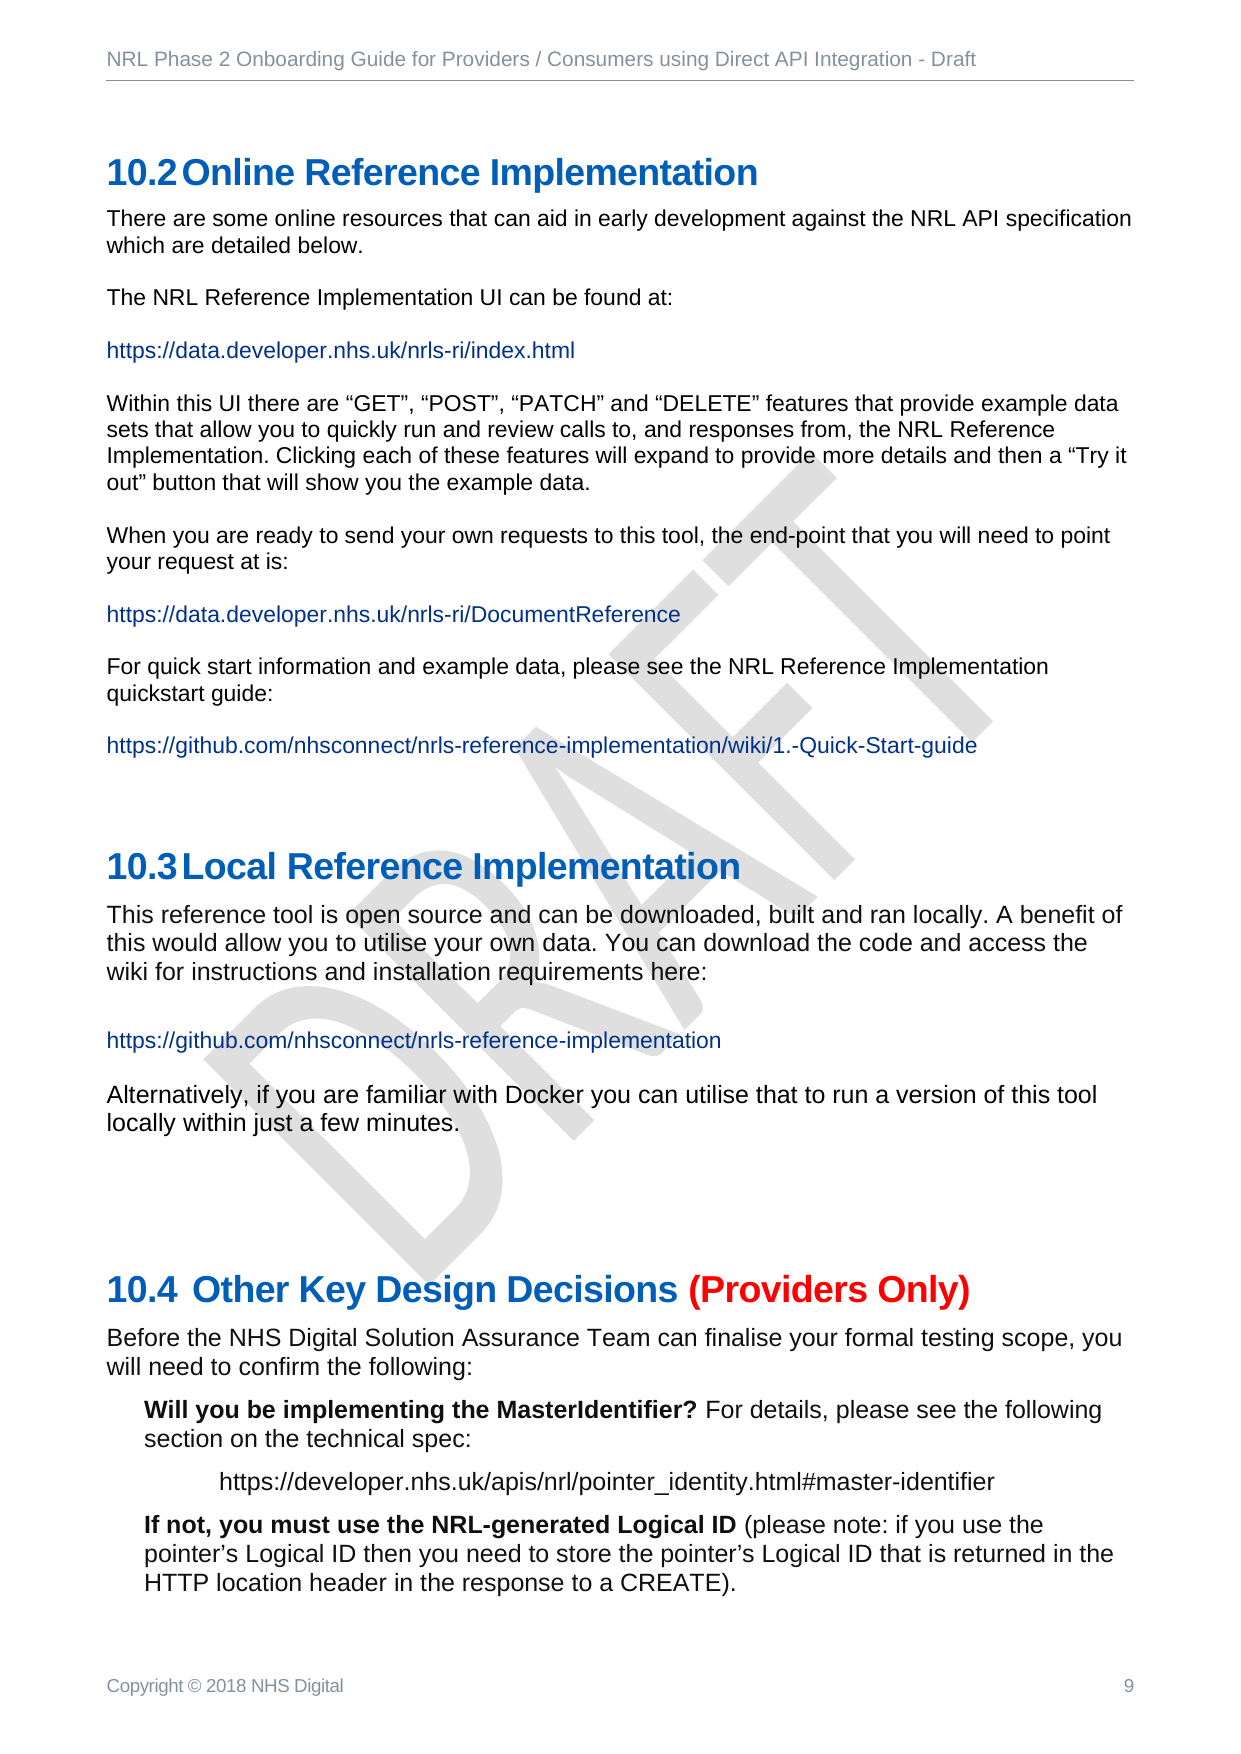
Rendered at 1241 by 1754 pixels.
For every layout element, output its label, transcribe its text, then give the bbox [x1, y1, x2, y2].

text There are some online resources that can aid in early development against the NRL API specification which are detailed below. [106, 205, 1134, 258]
text https://data.developer.nhs.uk/nrls-ri/index.html [106, 337, 1134, 363]
text Alternatively, if you are familiar with Docker you can utilise that to run a version of this tool locally within just a few minutes. [106, 1079, 1134, 1137]
text https://data.developer.nhs.uk/nrls-ri/DocumentReference [106, 601, 1134, 627]
text When you are ready to send your own requests to this tool, the end-point that you will need to point your request at is: [106, 522, 1134, 574]
text Within this UI there are “GET”, “POST”, “PATCH” and “DELETE” features that provide example data sets that allow you to quickly run and review calls to, and responses from, the NRL Reference Implementation. Clicking each of these features will expand to provide more details and then a “Try it out” button that will show you the example data. [106, 390, 1134, 495]
subtitle Local Reference Implementation [106, 844, 1134, 887]
subtitle Other Key Design Decisions (Providers Only) [106, 1267, 1134, 1310]
subtitle Online Reference Implementation [106, 150, 1134, 193]
text The NRL Reference Implementation UI can be found at: [106, 284, 1134, 311]
text Before the NHS Digital Solution Assurance Team can finalise your formal testing scope, you will need to confirm the following: [106, 1323, 1134, 1380]
text If not, you must use the NRL-generated Logical ID (please note: if you use the pointer’s Logical ID then you need to store the pointer’s Logical ID that is returned in the HTTP location header in the response to a CREATE). [144, 1510, 1134, 1596]
text Will you be implementing the MasterIdentifier? For details, please see the following section on the technical spec: [144, 1395, 1134, 1452]
text https://developer.nhs.uk/apis/nrl/pointer_identity.html#master-identifier [219, 1467, 1134, 1496]
text https://github.com/nhsconnect/nrls-reference-implementation​ [106, 1027, 1134, 1053]
text This reference tool is open source and can be downloaded, built and ran locally. A benefit of this would allow you to utilise your own data. You can download the code and access the wiki for instructions and installation requirements here: [106, 900, 1134, 986]
text https://github.com/nhsconnect/nrls-reference-implementation/wiki/1.-Quick-Start-guide [106, 732, 1134, 759]
text For quick start information and example data, please see the NRL Reference Implementation quickstart guide: [106, 653, 1134, 706]
